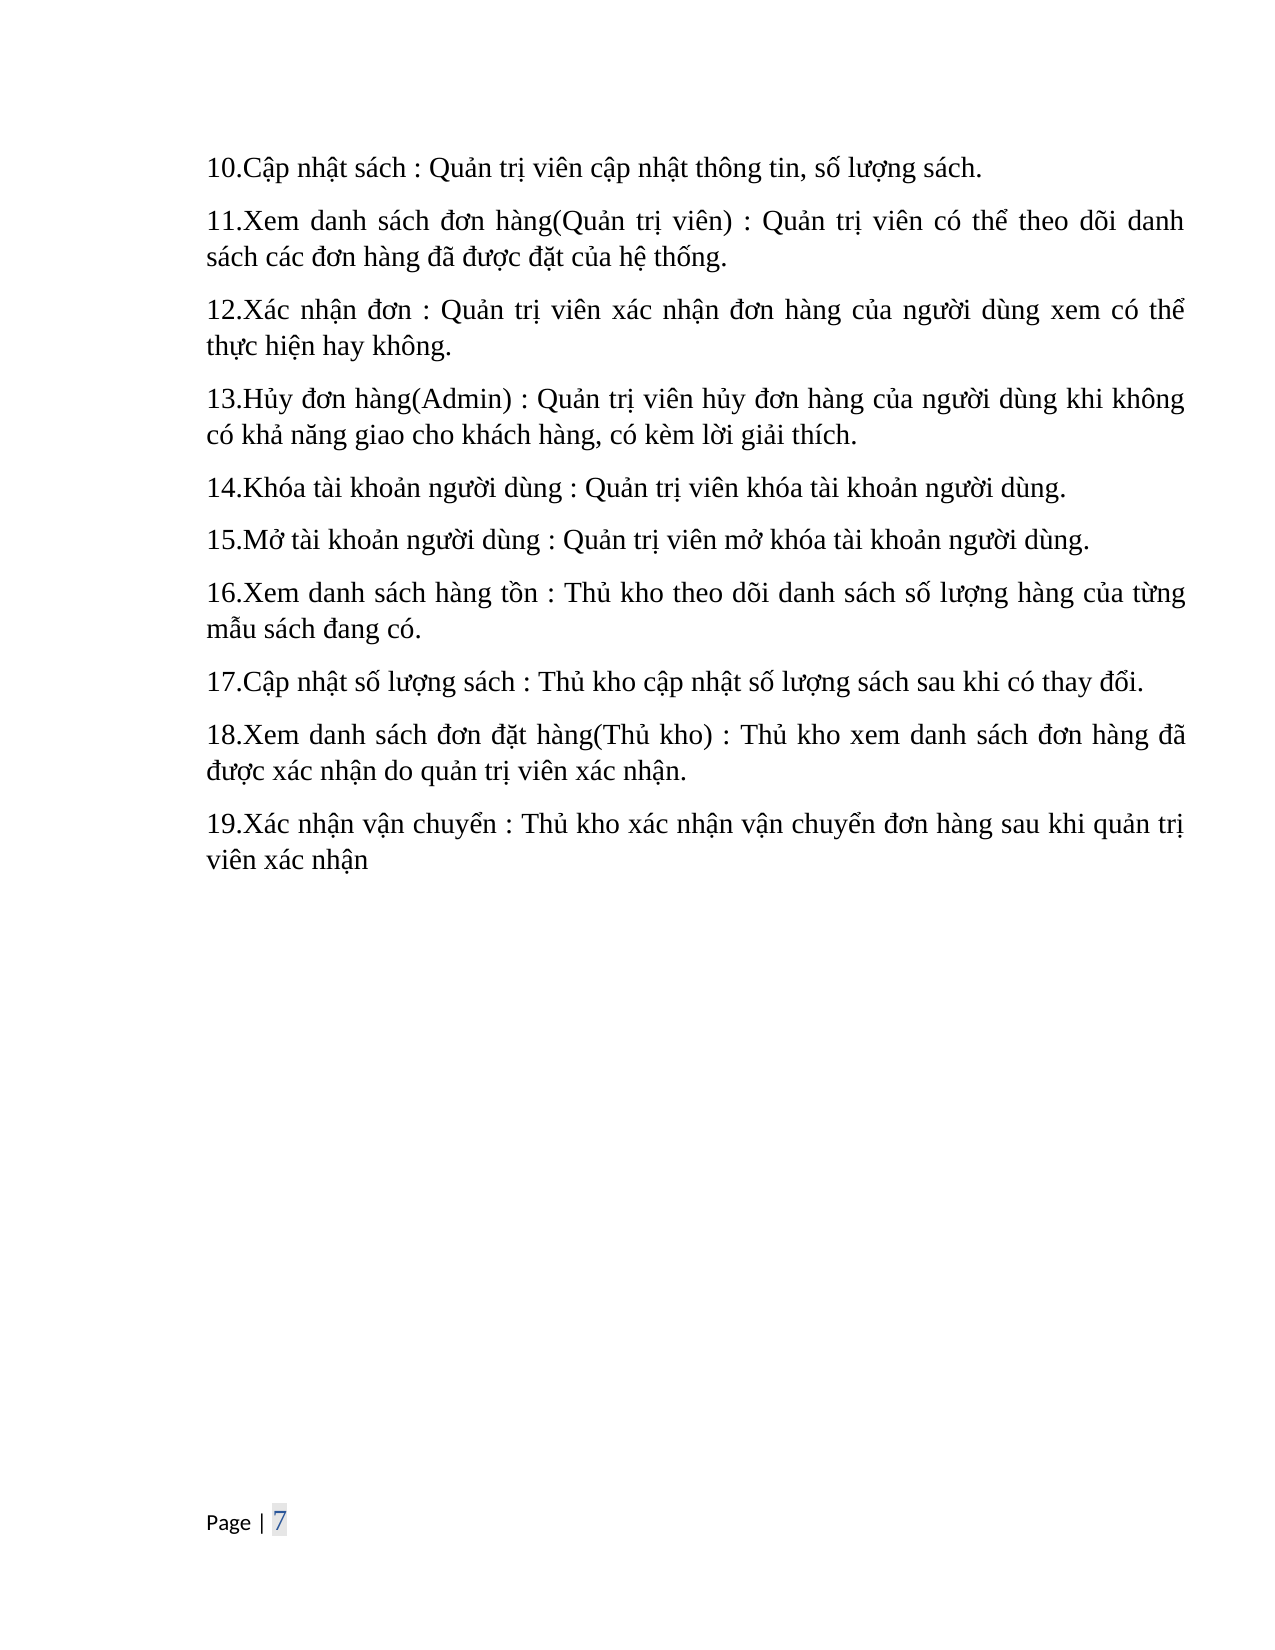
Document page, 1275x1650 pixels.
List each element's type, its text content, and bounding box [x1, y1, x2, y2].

text 16.Xem danh sách hàng tồn : Thủ kho theo dõi danh sách số lượng hàng của từng mẫu sách đang có. [206, 575, 1187, 645]
text 15.Mở tài khoản người dùng : Quản trị viên mở khóa tài khoản người dùng. [206, 522, 1187, 556]
text 13.Hủy đơn hàng(Admin) : Quản trị viên hủy đơn hàng của người dùng khi không có khả năng giao cho khách hàng, có kèm lời giải thích. [206, 381, 1187, 450]
text 17.Cập nhật số lượng sách : Thủ kho cập nhật số lượng sách sau khi có thay đổi. [206, 664, 1187, 698]
text 18.Xem danh sách đơn đặt hàng(Thủ kho) : Thủ kho xem danh sách đơn hàng đã được xác nhận do quản trị viên xác nhận. [206, 717, 1187, 787]
text 11.Xem danh sách đơn hàng(Quản trị viên) : Quản trị viên có thể theo dõi danh sách các đơn hàng đã được đặt của hệ thống. [206, 203, 1187, 272]
text 19.Xác nhận vận chuyển : Thủ kho xác nhận vận chuyển đơn hàng sau khi quản trị viên xác nhận [206, 806, 1187, 876]
text 10.Cập nhật sách : Quản trị viên cập nhật thông tin, số lượng sách. [206, 150, 1187, 183]
text 14.Khóa tài khoản người dùng : Quản trị viên khóa tài khoản người dùng. [206, 470, 1187, 503]
text 12.Xác nhận đơn : Quản trị viên xác nhận đơn hàng của người dùng xem có thể thực hiện hay không. [206, 292, 1187, 361]
